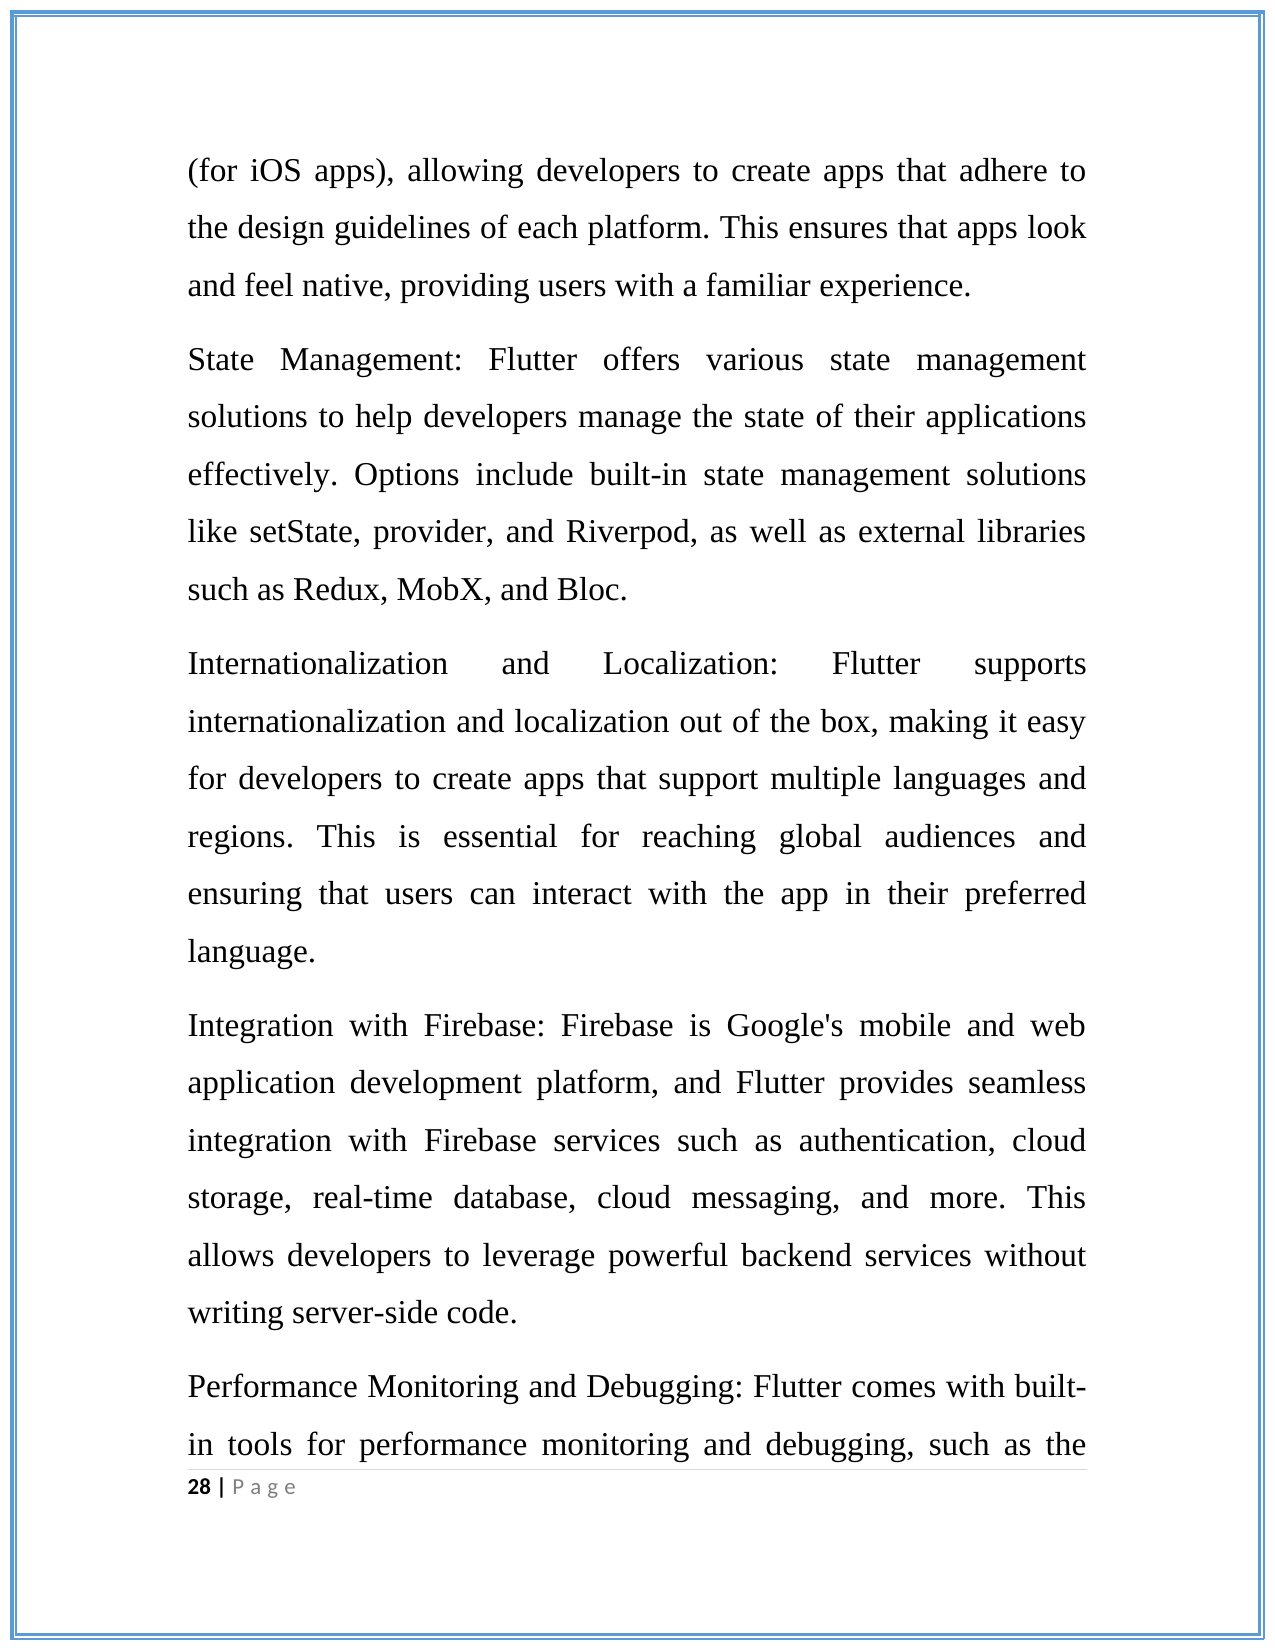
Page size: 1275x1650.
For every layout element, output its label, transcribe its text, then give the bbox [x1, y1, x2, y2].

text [187, 150, 1087, 303]
text Integration with Firebase: Firebase is Google's mobile and web application development platform, and Flutter provides seamless integration with Firebase services such as authentication, cloud storage, real-time database, cloud messaging, and more. This allows developers to leverage powerful backend services without writing server-side code. [187, 1005, 1087, 1331]
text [187, 1367, 1087, 1462]
text State Management: Flutter offers various state management solutions to help developers manage the state of their applications effectively. Options include built-in state management solutions like setState, provider, and Riverpod, as well as external libraries such as Redux, MobX, and Bloc. [187, 339, 1087, 607]
text Internationalization and Localization: Flutter supports internationalization and localization out of the box, making it easy for developers to create apps that support multiple languages and regions. This is essential for reaching global audiences and ensuring that users can interact with the app in their preferred language. [187, 643, 1087, 969]
